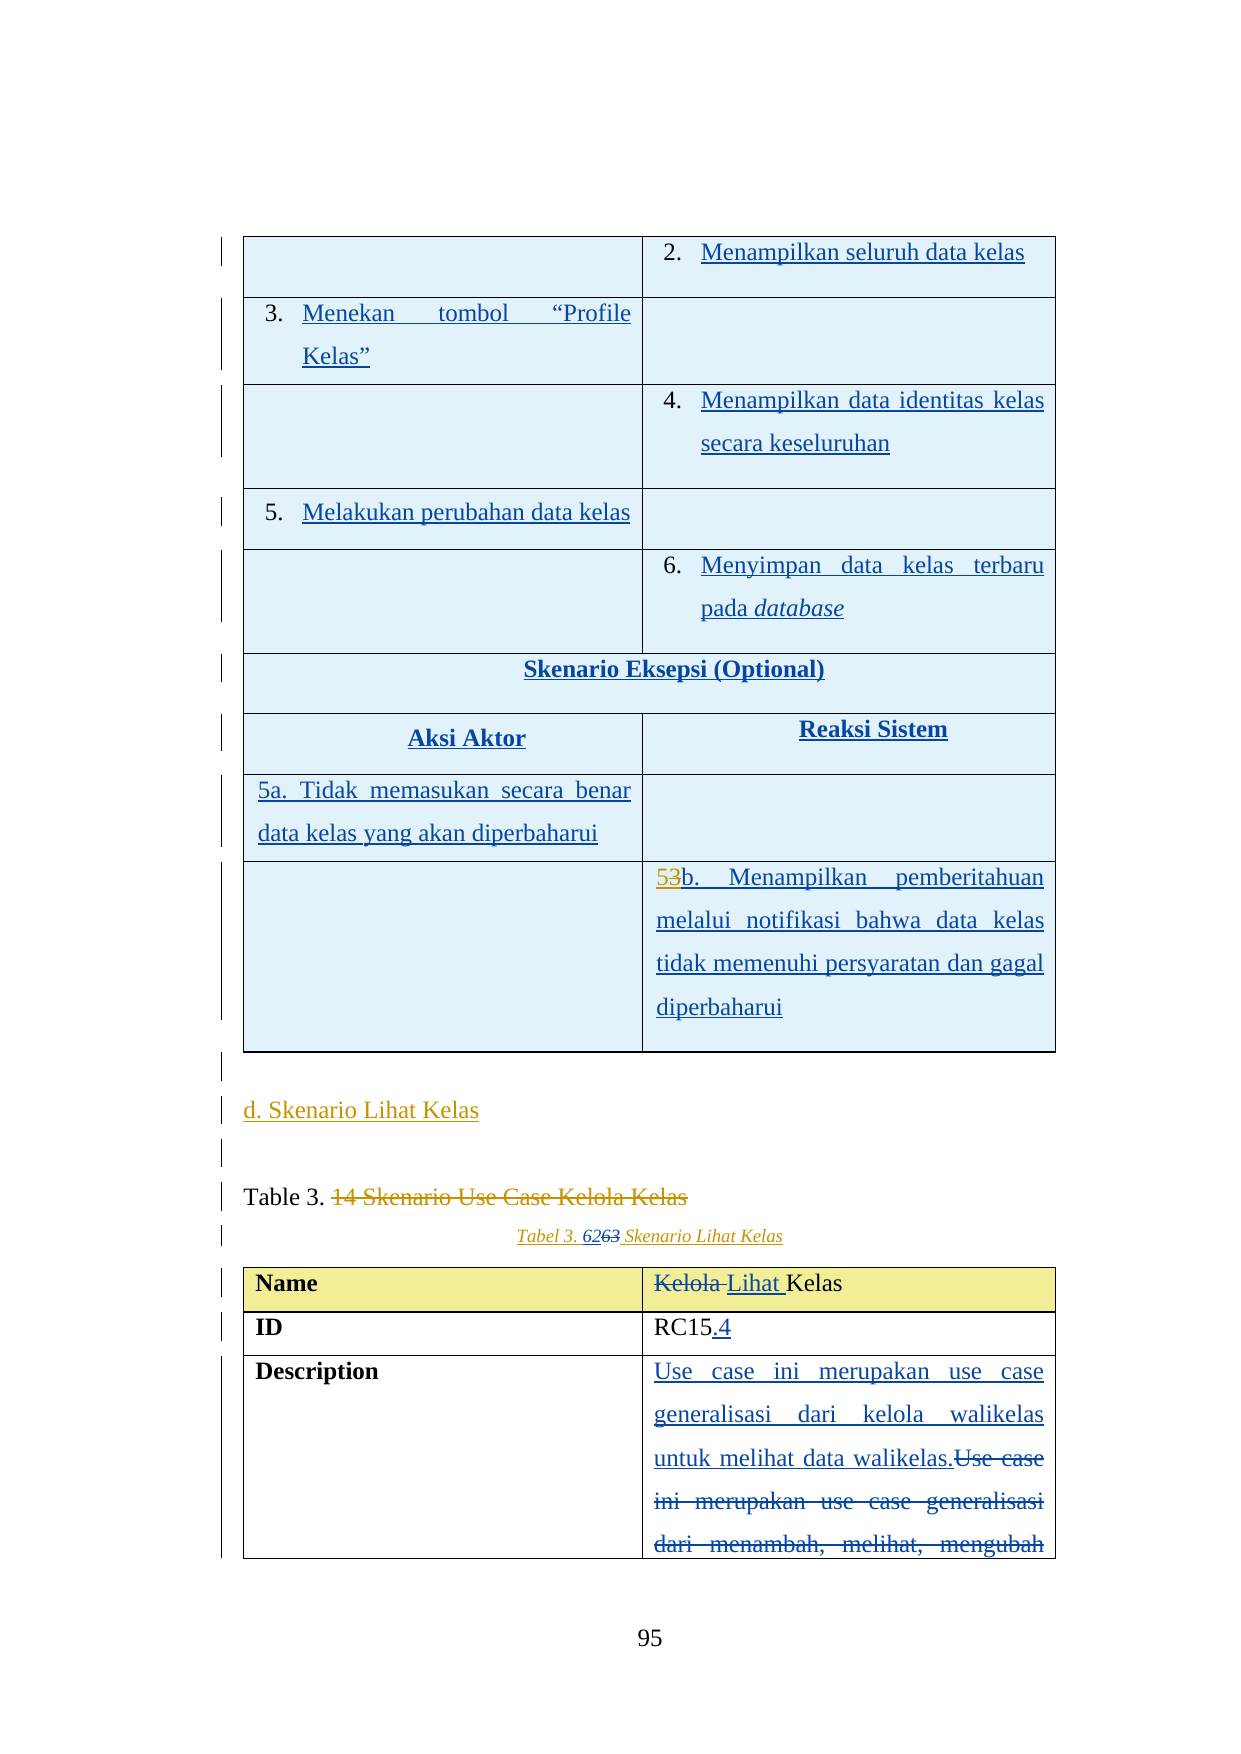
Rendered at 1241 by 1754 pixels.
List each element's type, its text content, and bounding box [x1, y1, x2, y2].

table_cell RC15 [643, 1313, 1055, 1355]
table_cell ID [244, 1313, 642, 1355]
table_cell [643, 1356, 1055, 1558]
table_header Kelas [643, 1268, 1055, 1311]
table_cell Description [244, 1356, 642, 1558]
table_header Name [244, 1268, 642, 1311]
